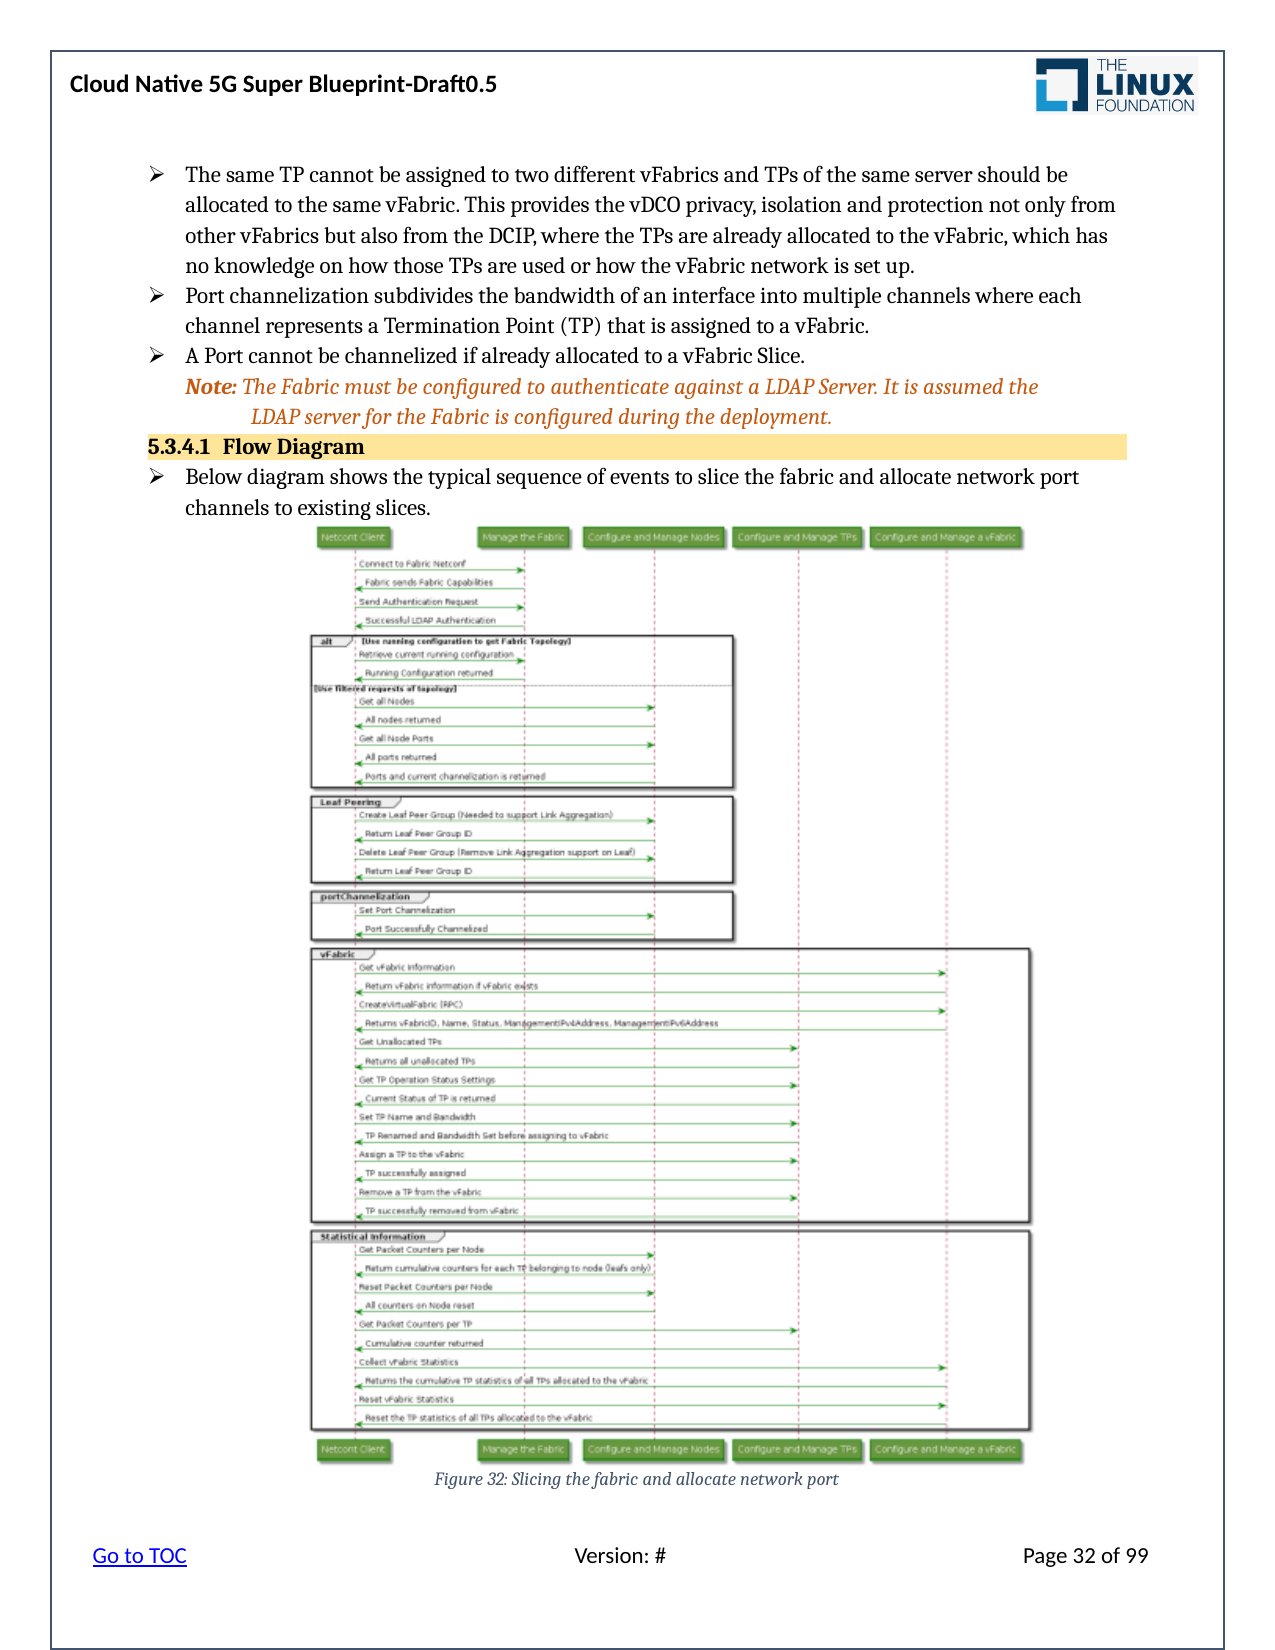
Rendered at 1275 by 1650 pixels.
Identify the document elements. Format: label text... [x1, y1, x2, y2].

list Below diagram shows the typical sequence of events to slice the fabric and allocate network port channels to existing slices. [148, 464, 1127, 521]
list The same TP cannot be assigned to two different vFabrics and TPs of the same server should be allocated to the same vFabric. This provides the vDCO privacy, isolation and protection not only from other vFabrics but also from the DCIP, where the TPs are already allocated to the vFabric, which has no knowledge on how those TPs are used or how the vFabric network is set up. [148, 162, 1127, 279]
text Figure 32: Slicing the fabric and allocate network port [148, 1468, 1127, 1490]
list A Port cannot be channelized if already allocated to a vFabric Slice. [148, 343, 1127, 369]
picture [297, 524, 1043, 1469]
picture [1034, 56, 1199, 115]
list Note: The Fabric must be configured to authenticate against a LDAP Server. It is assumed the [185, 373, 1127, 400]
list LDAP server for the Fabric is configured during the deployment. [185, 404, 1127, 430]
text Flow Diagram [148, 434, 1127, 460]
list Port channelization subdivides the bandwidth of an interface into multiple channels where each channel represents a Termination Point (TP) that is assigned to a vFabric. [148, 283, 1127, 339]
